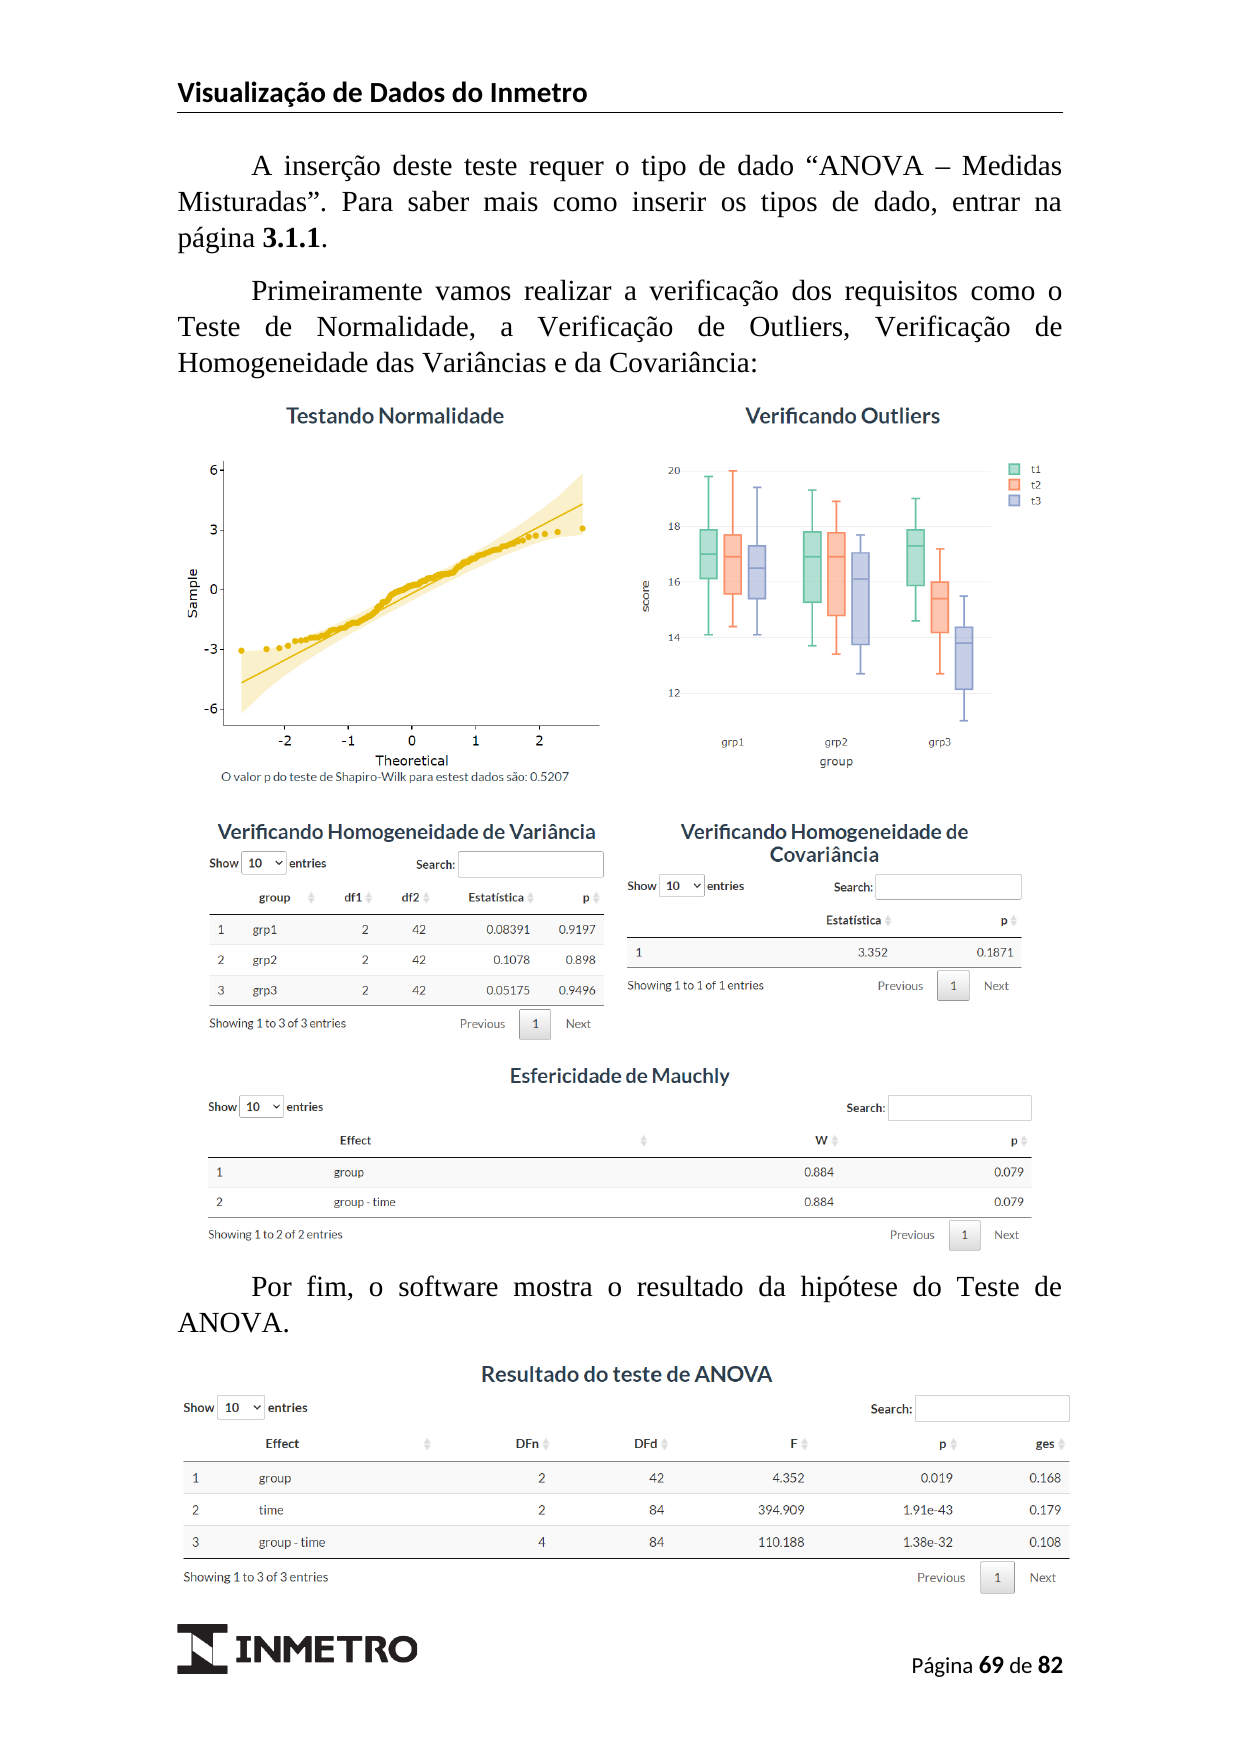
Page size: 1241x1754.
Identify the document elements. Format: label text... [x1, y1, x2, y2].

text Por fim, o software mostra o resultado da hipótese do Teste de ANOVA. [177, 1269, 1063, 1338]
picture [187, 397, 1053, 797]
picture [204, 815, 1036, 1045]
picture [177, 1357, 1074, 1597]
text Primeiramente vamos realizar a verificação dos requisitos como o Teste de Normalidade, a Verificação de Outliers, Verificação de Homogeneidade das Variâncias e da Covariância: [177, 273, 1063, 378]
picture [203, 1063, 1037, 1251]
picture [177, 1624, 418, 1674]
text A inserção deste teste requer o tipo de dado “ANOVA – Medidas Misturadas”. Para saber mais como inserir os tipos de dado, entrar na página 3.1.1. [177, 148, 1063, 253]
